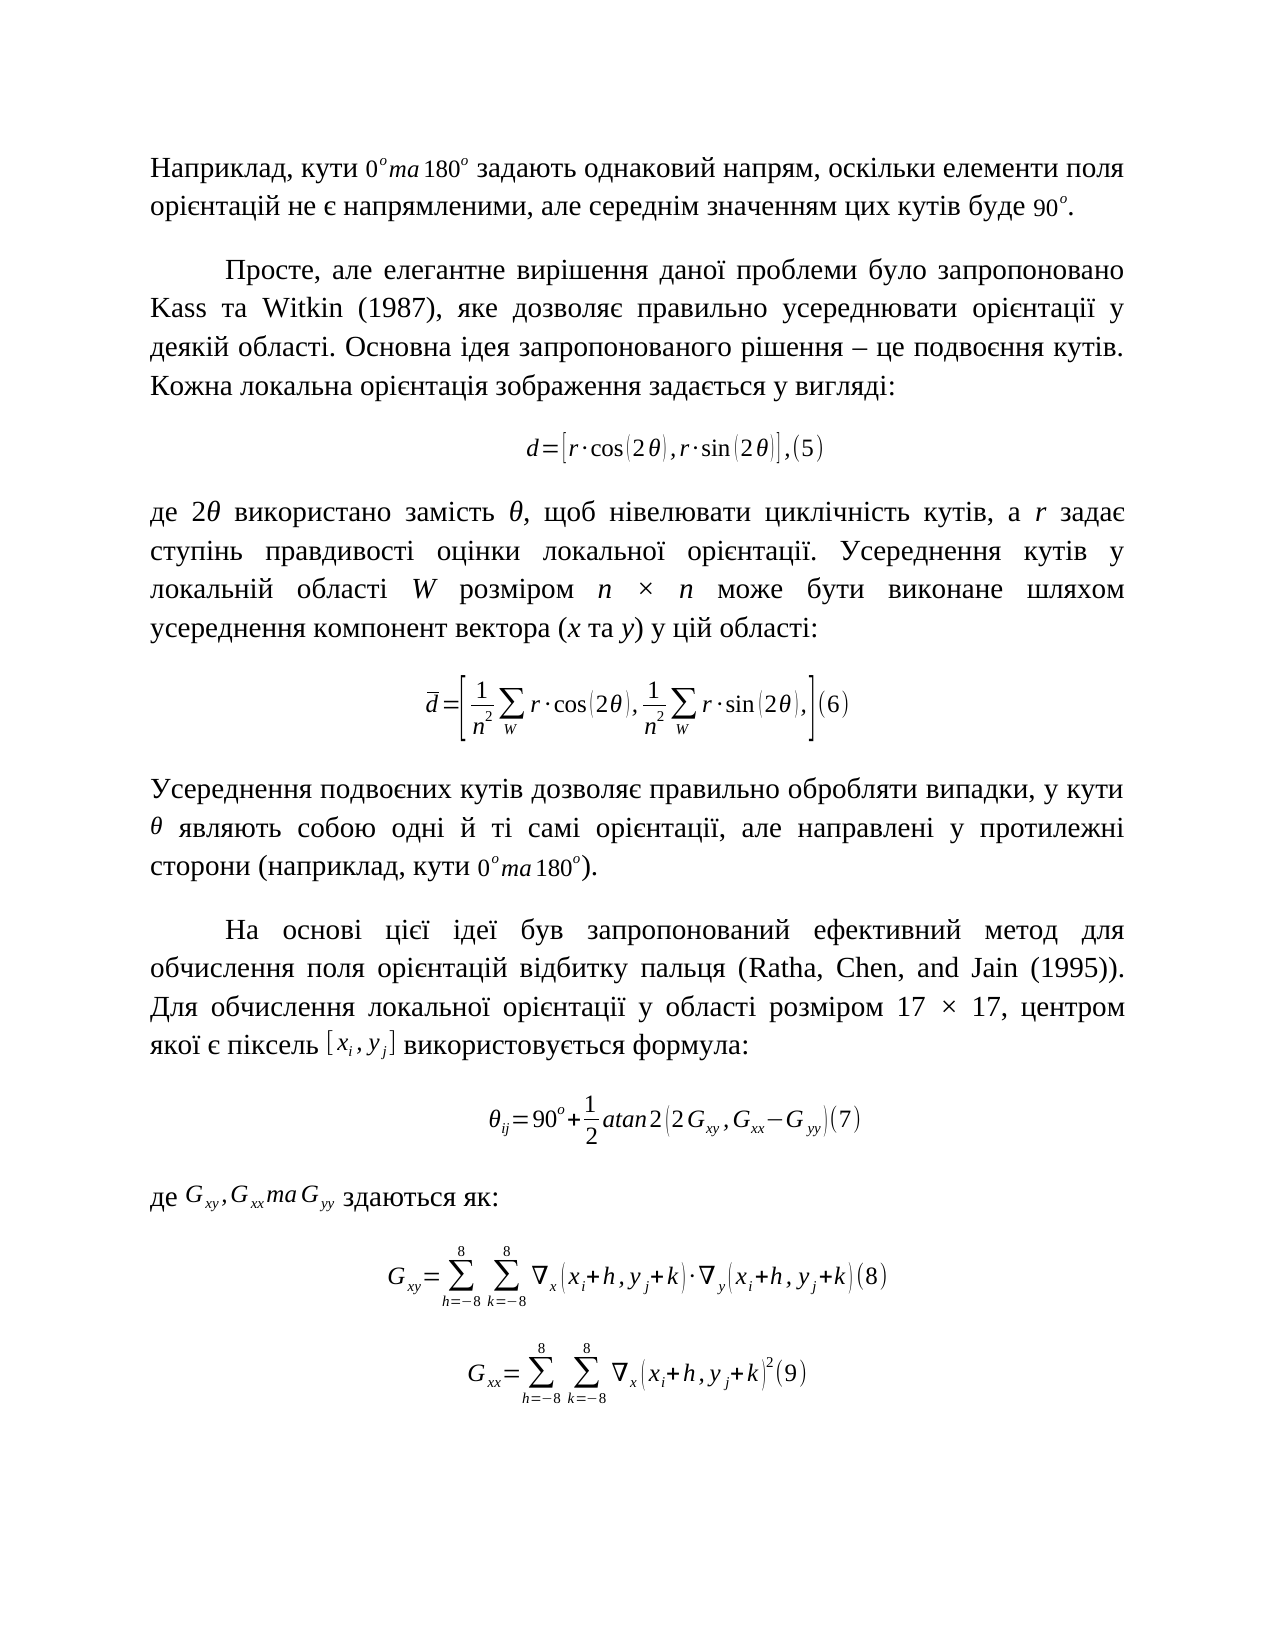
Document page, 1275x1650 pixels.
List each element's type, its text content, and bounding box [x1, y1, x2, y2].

text На основі цієї ідеї був запропонований ефективний метод для обчислення поля орієнтацій відбитку пальця (Ratha, Chen, and Jain (1995)). Для обчислення локальної орієнтації у області розміром 17 × 17, центром якої є піксель використовується формула: [150, 912, 1125, 1061]
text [150, 150, 1125, 222]
text Усереднення подвоєних кутів дозволяє правильно обробляти випадки, у кути являють собою одні й ті самі орієнтації, але направлені у протилежні сторони (наприклад, кути ). [150, 771, 1125, 882]
text де 2θ використано замість θ, щоб нівелювати циклічність кутів, а r задає ступінь правдивості оцінки локальної орієнтації. Усереднення кутів у локальній області W розміром n × n може бути виконане шляхом усереднення компонент вектора (x та y) у цій області: [150, 494, 1125, 643]
text де здаються як: [150, 1179, 1125, 1213]
text Просте, але елегантне вирішення даної проблеми було запропоновано Kass та Witkin (1987), яке дозволяє правильно усереднювати орієнтації у деякій області. Основна ідея запропонованого рішення – це подвоєння кутів. Кожна локальна орієнтація зображення задається у вигляді: [150, 252, 1125, 401]
